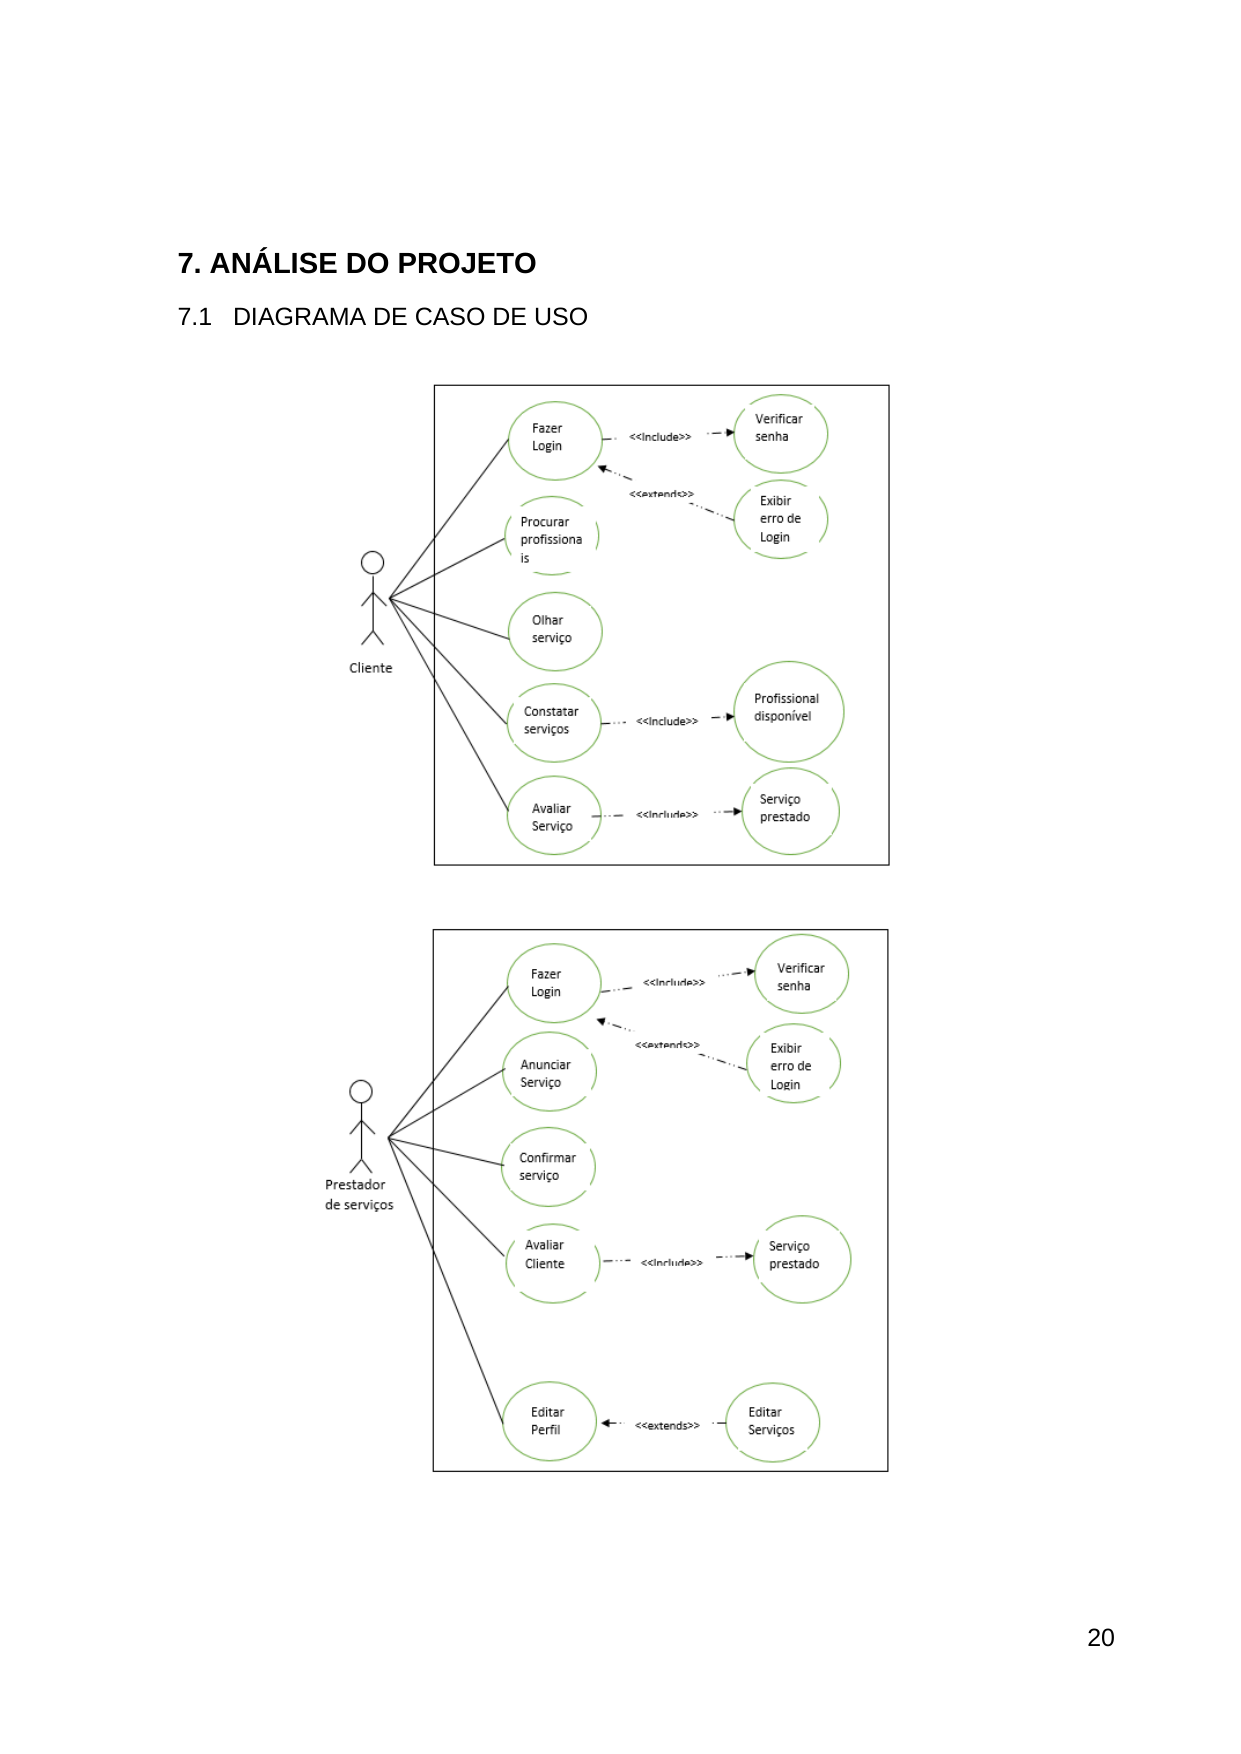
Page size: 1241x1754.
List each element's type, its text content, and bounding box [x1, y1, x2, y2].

subtitle 7.1 DIAGRAMA DE CASO DE USO [177, 302, 1115, 330]
picture [251, 915, 1069, 1485]
subtitle 7. ANÁLISE DO PROJETO [177, 246, 1115, 280]
picture [251, 345, 1069, 902]
